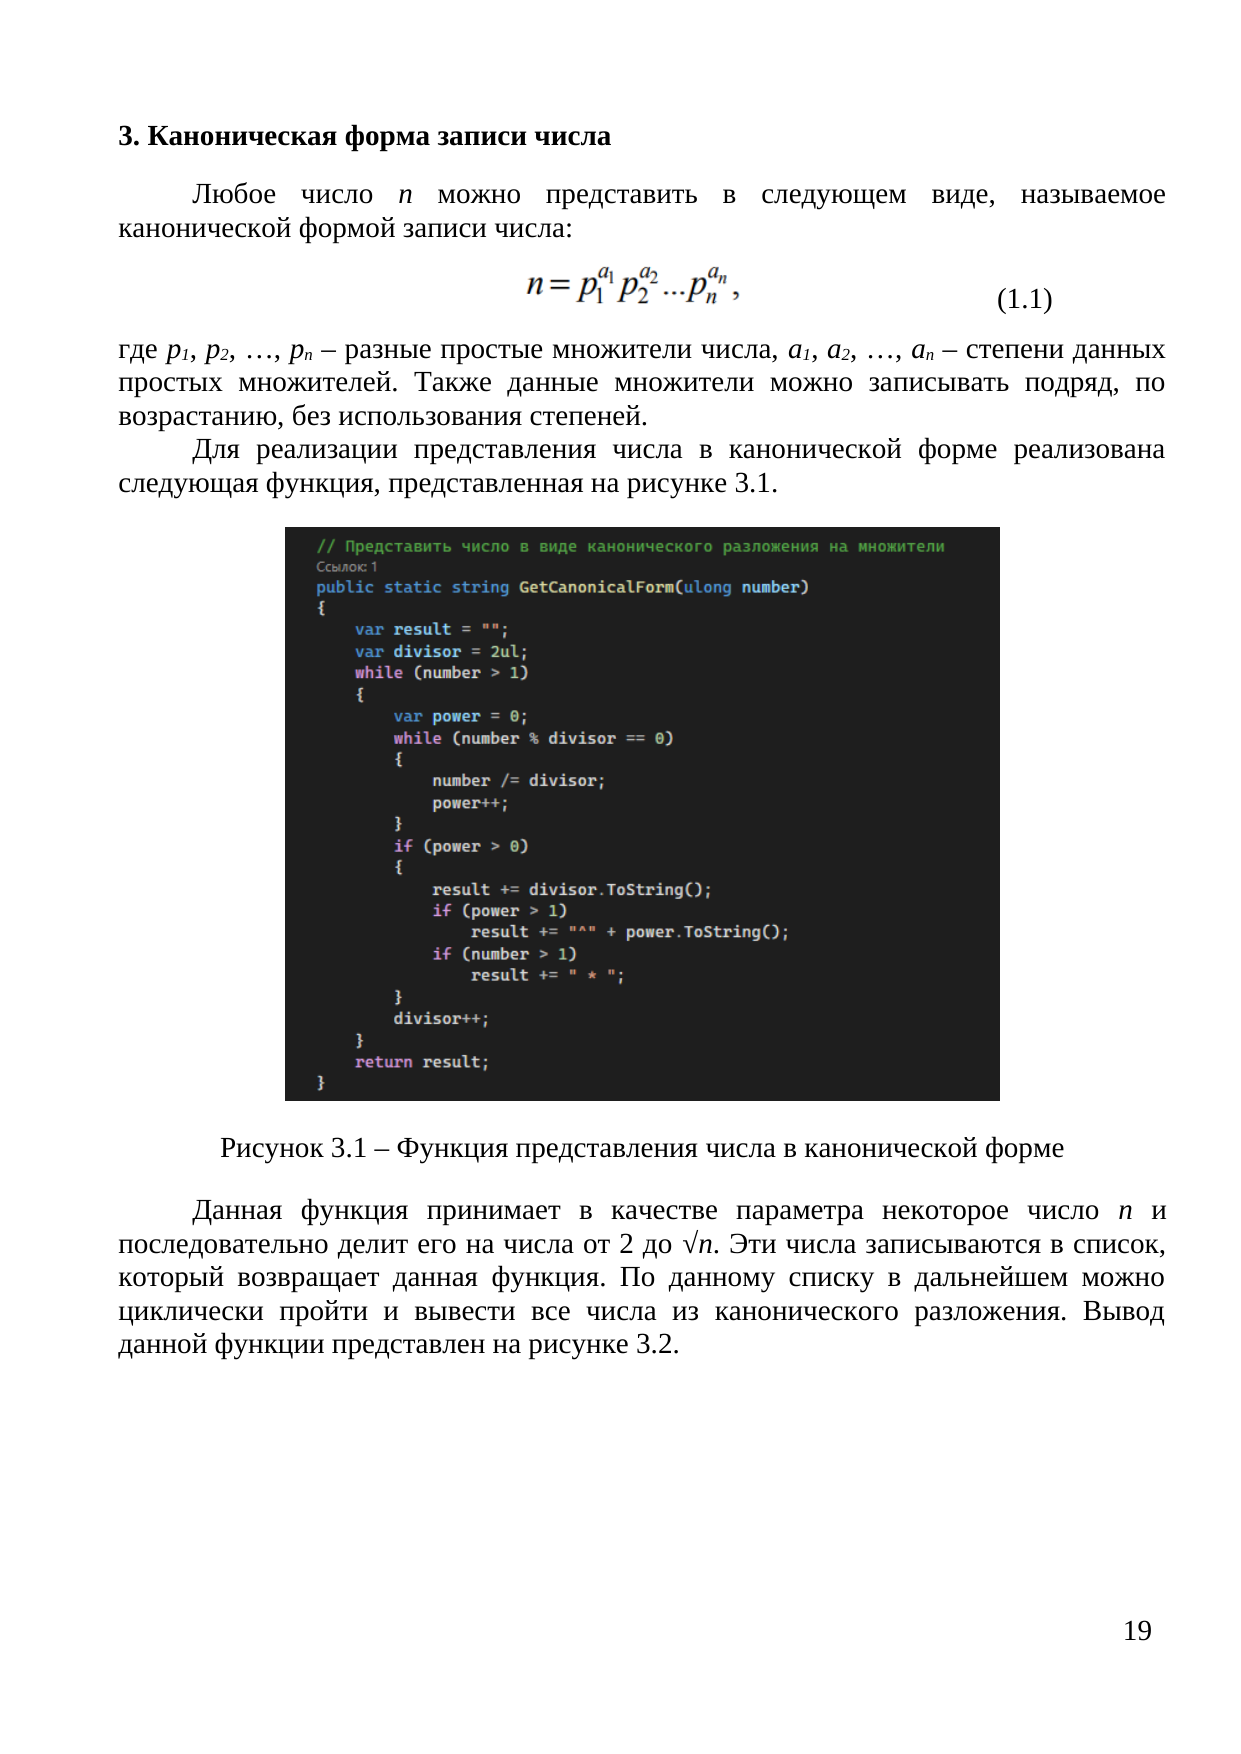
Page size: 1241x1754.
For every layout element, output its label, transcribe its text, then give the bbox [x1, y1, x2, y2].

text Рисунок 3.1 – Функция представления числа в канонической форме [118, 1130, 1167, 1163]
subtitle Каноническая форма записи числа [118, 118, 1167, 152]
text Данная функция принимает в качестве параметра некоторое число n и последовательно делит его на числа от 2 до √n. Эти числа записываются в список, который возвращает данная функция. По данному списку в дальнейшем можно циклически пройти и вывести все числа из канонического разложения. Вывод данной функции представлен на рисунке 3.2. [118, 1192, 1167, 1360]
text Для реализации представления числа в канонической форме реализована следующая функция, представленная на рисунке 3.1. [118, 432, 1167, 499]
picture [232, 260, 990, 308]
text где p1, p2, …, pn – разные простые множители числа, a1, a2, …, an – степени данных простых множителей. Также данные множители можно записывать подряд, по возрастанию, без использования степеней. [118, 331, 1167, 432]
text Любое число n можно представить в следующем виде, называемое канонической формой записи числа: [118, 177, 1167, 244]
picture [285, 527, 1000, 1101]
